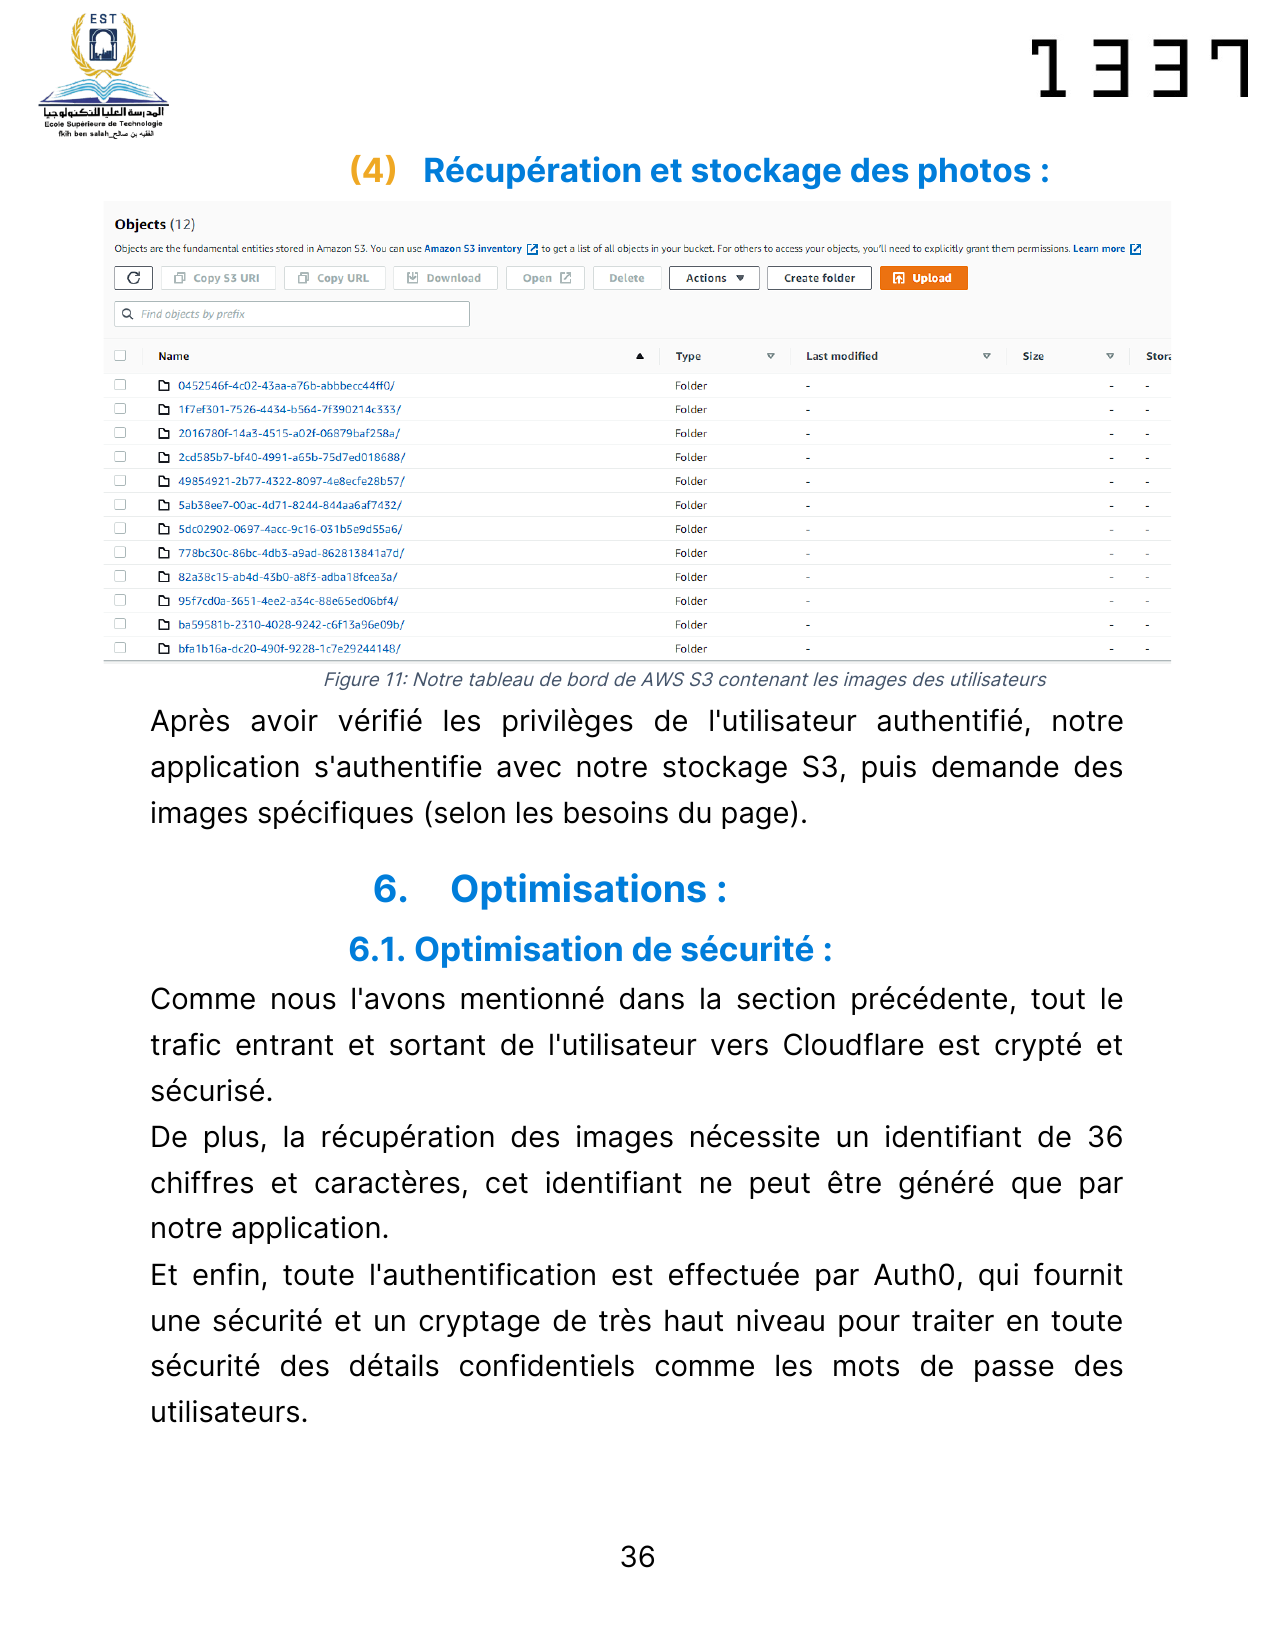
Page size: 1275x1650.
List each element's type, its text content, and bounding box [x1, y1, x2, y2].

subtitle 6.1. Optimisation de sécurité : [274, 929, 1125, 969]
subtitle Optimisations : [299, 866, 1076, 911]
subtitle Récupération et stockage des photos : [348, 150, 1125, 190]
text Comme nous l'avons mentionné dans la section précédente, tout le trafic entrant et sortant de l'utilisateur vers Cloudflare est crypté et sécurisé. [150, 981, 1125, 1108]
text Et enfin, toute l'authentification est effectuée par Auth0, qui fournit une sécurité et un cryptage de très haut niveau pour traiter en toute sécurité des détails confidentiels comme les mots de passe des utilisateurs. [150, 1257, 1125, 1430]
picture [32, 4, 176, 144]
picture [1022, 27, 1258, 106]
picture [103, 201, 1172, 664]
text De plus, la récupération des images nécessite un identifiant de 36 chiffres et caractères, cet identifiant ne peut être généré que par notre application. [150, 1119, 1125, 1246]
text Après avoir vérifié les privilèges de l'utilisateur authentifié, notre application s'authentifie avec notre stockage S3, puis demande des images spécifiques (selon les besoins du page). [150, 664, 1125, 830]
